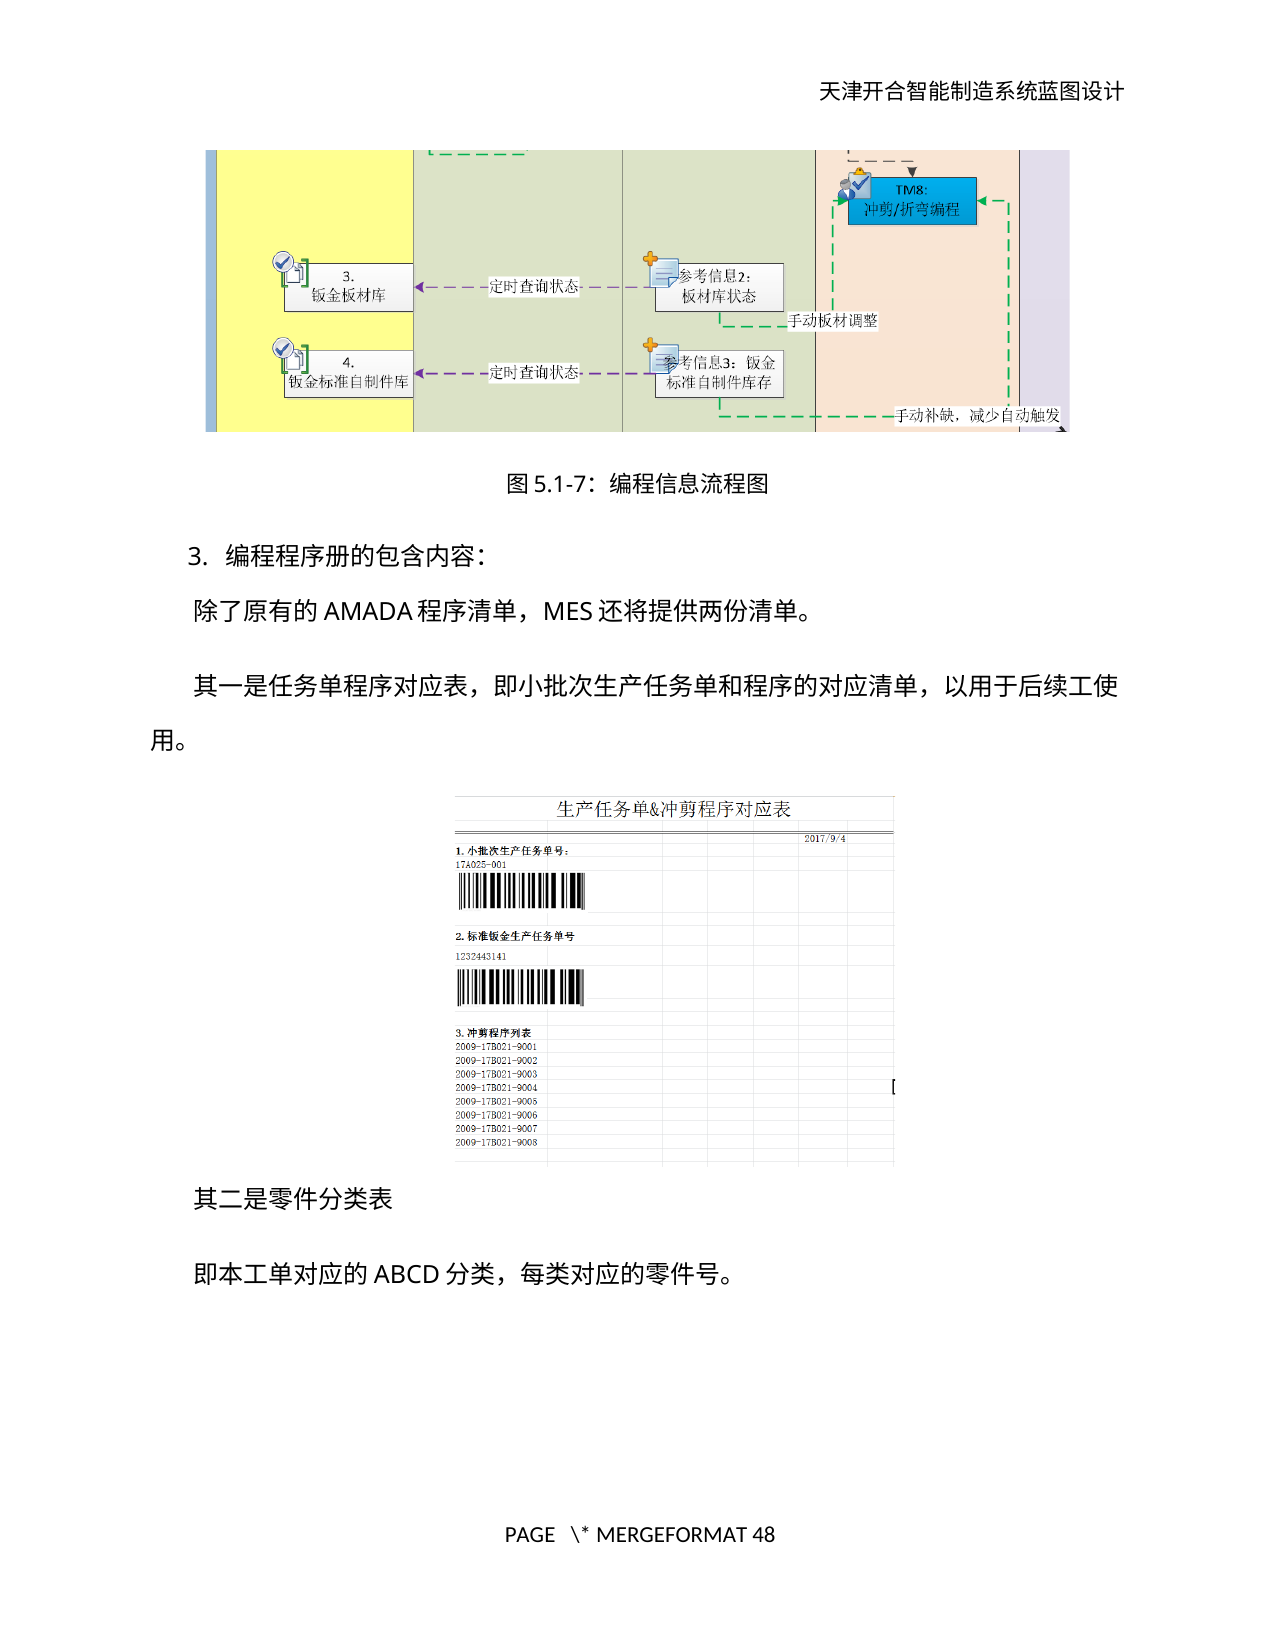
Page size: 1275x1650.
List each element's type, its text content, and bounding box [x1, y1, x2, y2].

list 编程程序册的包含内容： [187, 537, 1125, 573]
text 其二是零件分类表 [150, 1180, 1125, 1216]
text 除了原有的AMADA程序清单，MES还将提供两份清单。 [150, 591, 1125, 627]
text 即本工单对应的ABCD分类，每类对应的零件号。 [150, 1255, 1125, 1291]
text 图5.1-7：编程信息流程图 [150, 466, 1125, 499]
picture [205, 150, 1070, 432]
text 其一是任务单程序对应表，即小批次生产任务单和程序的对应清单，以用于后续工使用。 [150, 666, 1125, 757]
picture [454, 796, 896, 1167]
